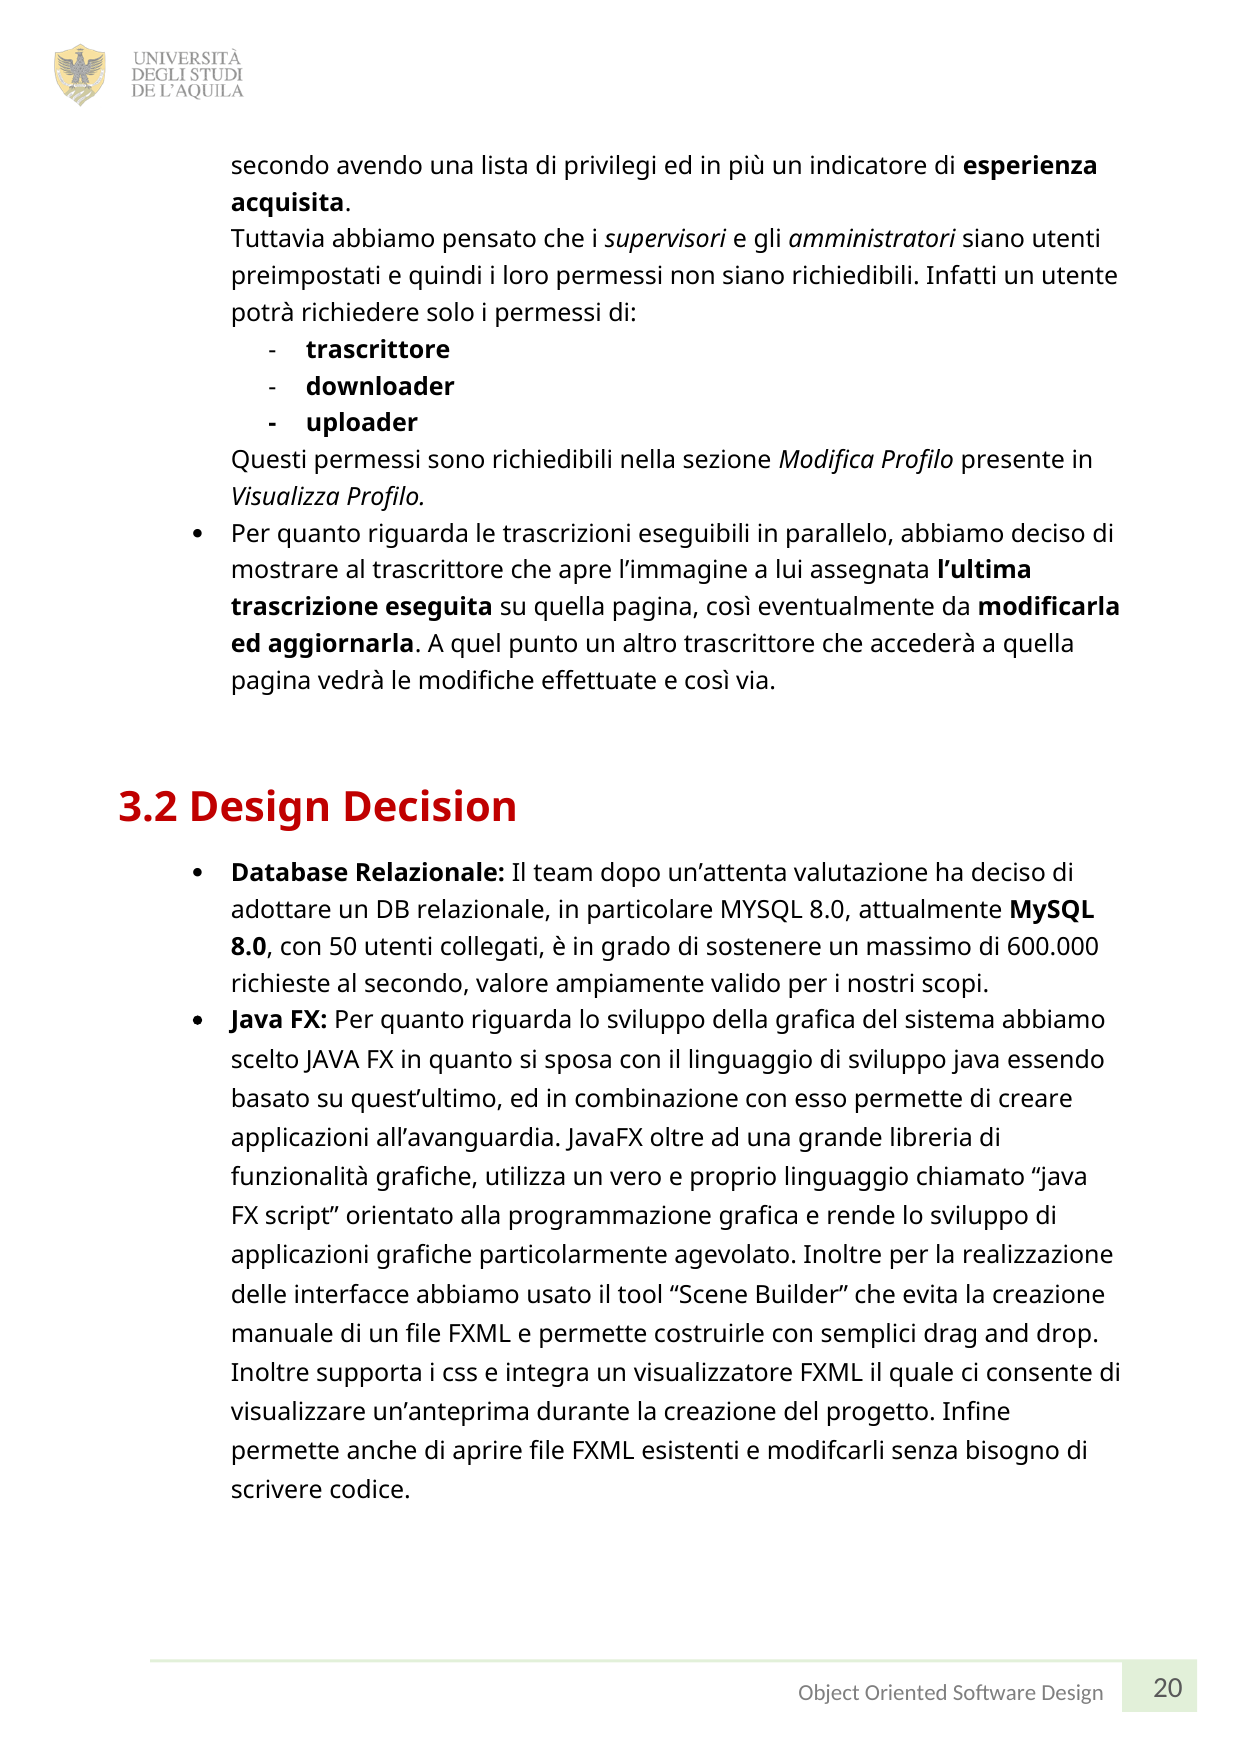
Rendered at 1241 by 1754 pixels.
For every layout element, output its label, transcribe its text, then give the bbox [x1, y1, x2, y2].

list Questi permessi sono richiedibili nella sezione Modifica Profilo presente in Visualizza Profilo. [231, 442, 1122, 513]
list downloader [268, 368, 1122, 402]
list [231, 148, 1122, 218]
list Per quanto riguarda le trascrizioni eseguibili in parallelo, abbiamo deciso di mostrare al trascrittore che apre l’immagine a lui assegnata l’ultima trascrizione eseguita su quella pagina, così eventualmente da modificarla ed aggiornarla. A quel punto un altro trascrittore che accederà a quella pagina vedrà le modifiche effettuate e così via. [193, 515, 1122, 696]
list Database Relazionale: Il team dopo un’attenta valutazione ha deciso di adottare un DB relazionale, in particolare MYSQL 8.0, attualmente MySQL 8.0, con 50 utenti collegati, è in grado di sostenere un massimo di 600.000 richieste al secondo, valore ampiamente valido per i nostri scopi. [193, 855, 1122, 999]
list Java FX: Per quanto riguarda lo sviluppo della grafica del sistema abbiamo scelto JAVA FX in quanto si sposa con il linguaggio di sviluppo java essendo basato su quest’ultimo, ed in combinazione con esso permette di creare applicazioni all’avanguardia. JavaFX oltre ad una grande libreria di funzionalità grafiche, utilizza un vero e proprio linguaggio chiamato “java FX script” orientato alla programmazione grafica e rende lo sviluppo di applicazioni grafiche particolarmente agevolato. Inoltre per la realizzazione delle interfacce abbiamo usato il tool “Scene Builder” che evita la creazione manuale di un file FXML e permette costruirle con semplici drag and drop. Inoltre supporta i css e integra un visualizzatore FXML il quale ci consente di visualizzare un’anteprima durante la creazione del progetto. Infine permette anche di aprire file FXML esistenti e modifcarli senza bisogno di scrivere codice. [193, 1002, 1122, 1506]
list Tuttavia abbiamo pensato che i supervisori e gli amministratori siano utenti preimpostati e quindi i loro permessi non siano richiedibili. Infatti un utente potrà richiedere solo i permessi di: [231, 221, 1122, 329]
picture [33, 27, 279, 120]
text 3.2 Design Decision [118, 777, 1122, 834]
list uploader [268, 405, 1122, 439]
list trascrittore [268, 331, 1122, 366]
